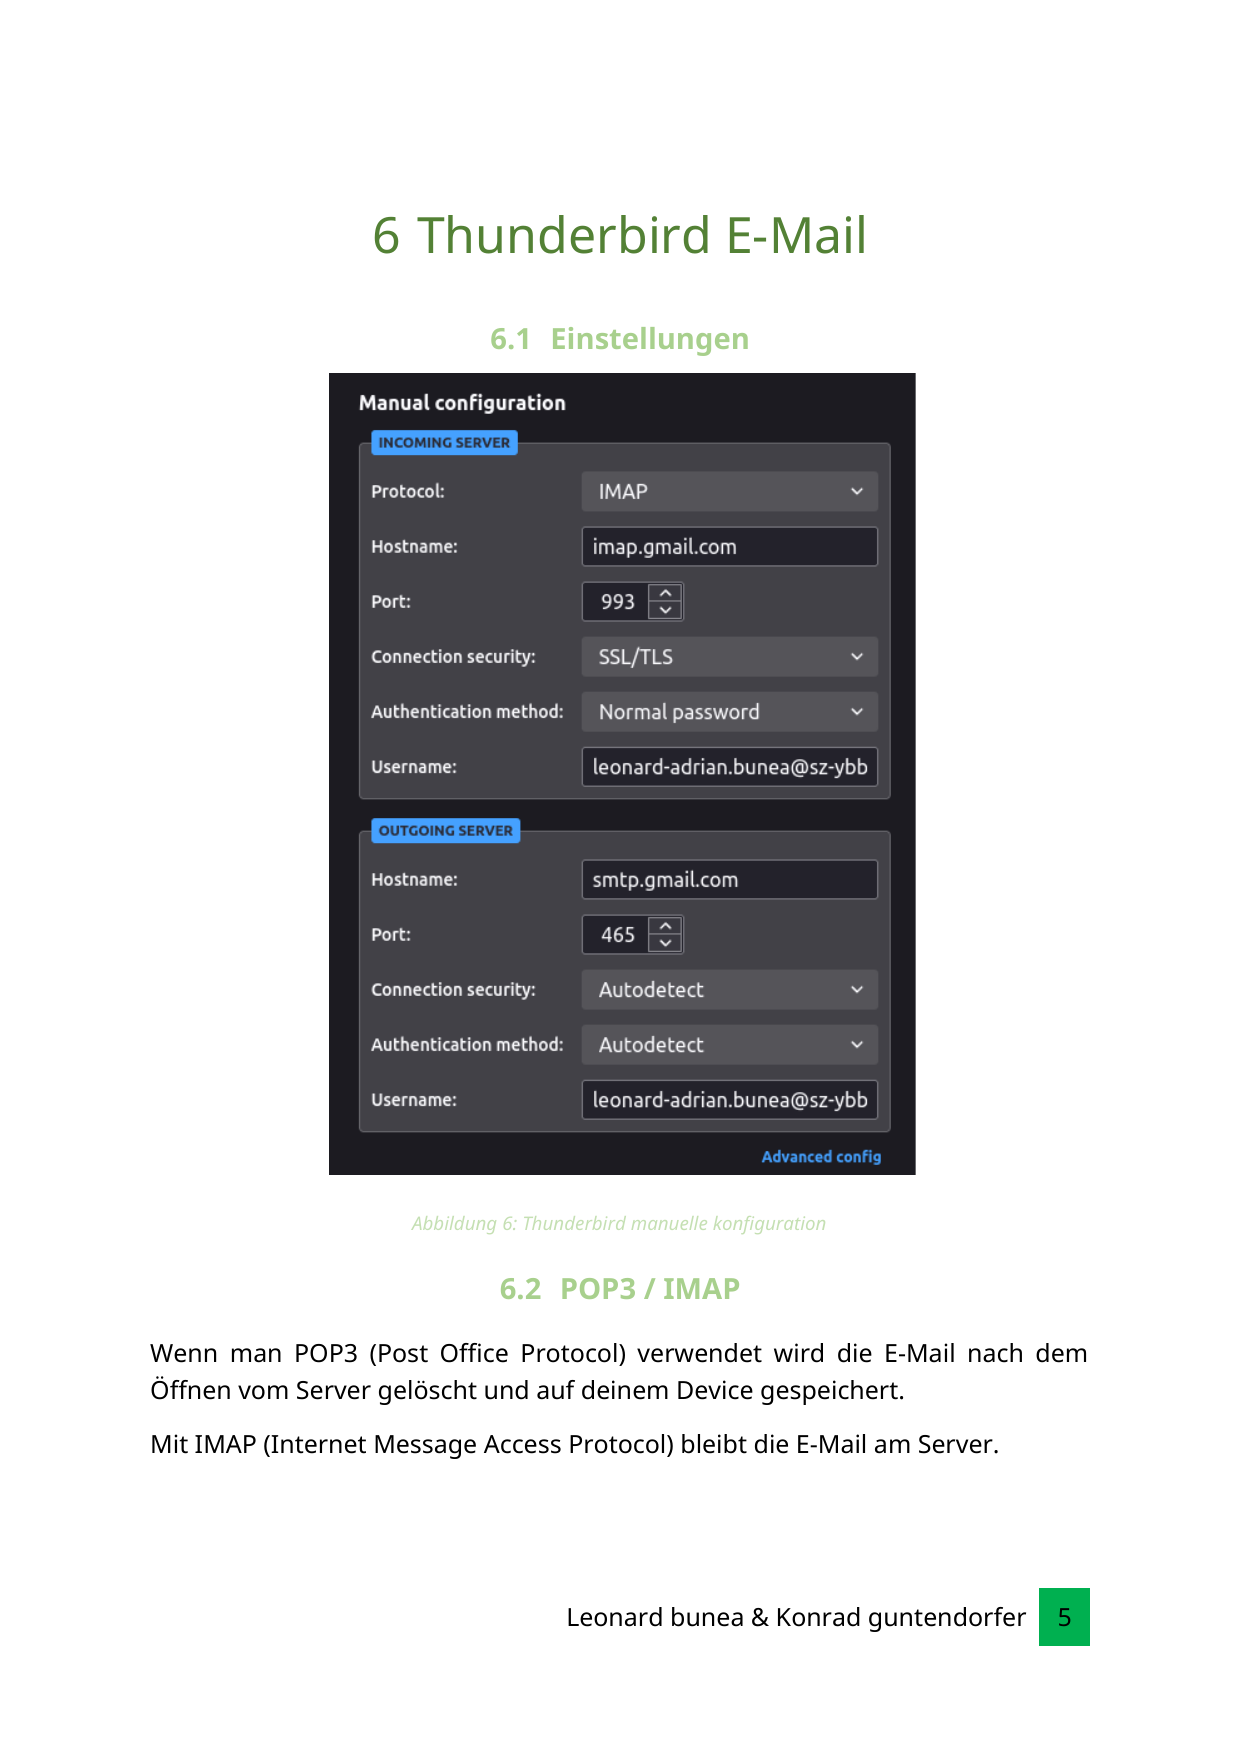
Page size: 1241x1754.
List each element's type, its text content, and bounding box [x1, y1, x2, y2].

text Wenn man POP3 (Post Office Protocol) verwendet wird die E-Mail nach dem Öffnen vom Server gelöscht und auf deinem Device gespeichert. [150, 1336, 1090, 1407]
subtitle Einstellungen [150, 318, 1090, 358]
subtitle Thunderbird E-Mail [150, 200, 1090, 268]
picture [329, 373, 916, 1175]
text Mit IMAP (Internet Message Access Protocol) bleibt die E-Mail am Server. [150, 1426, 1090, 1460]
